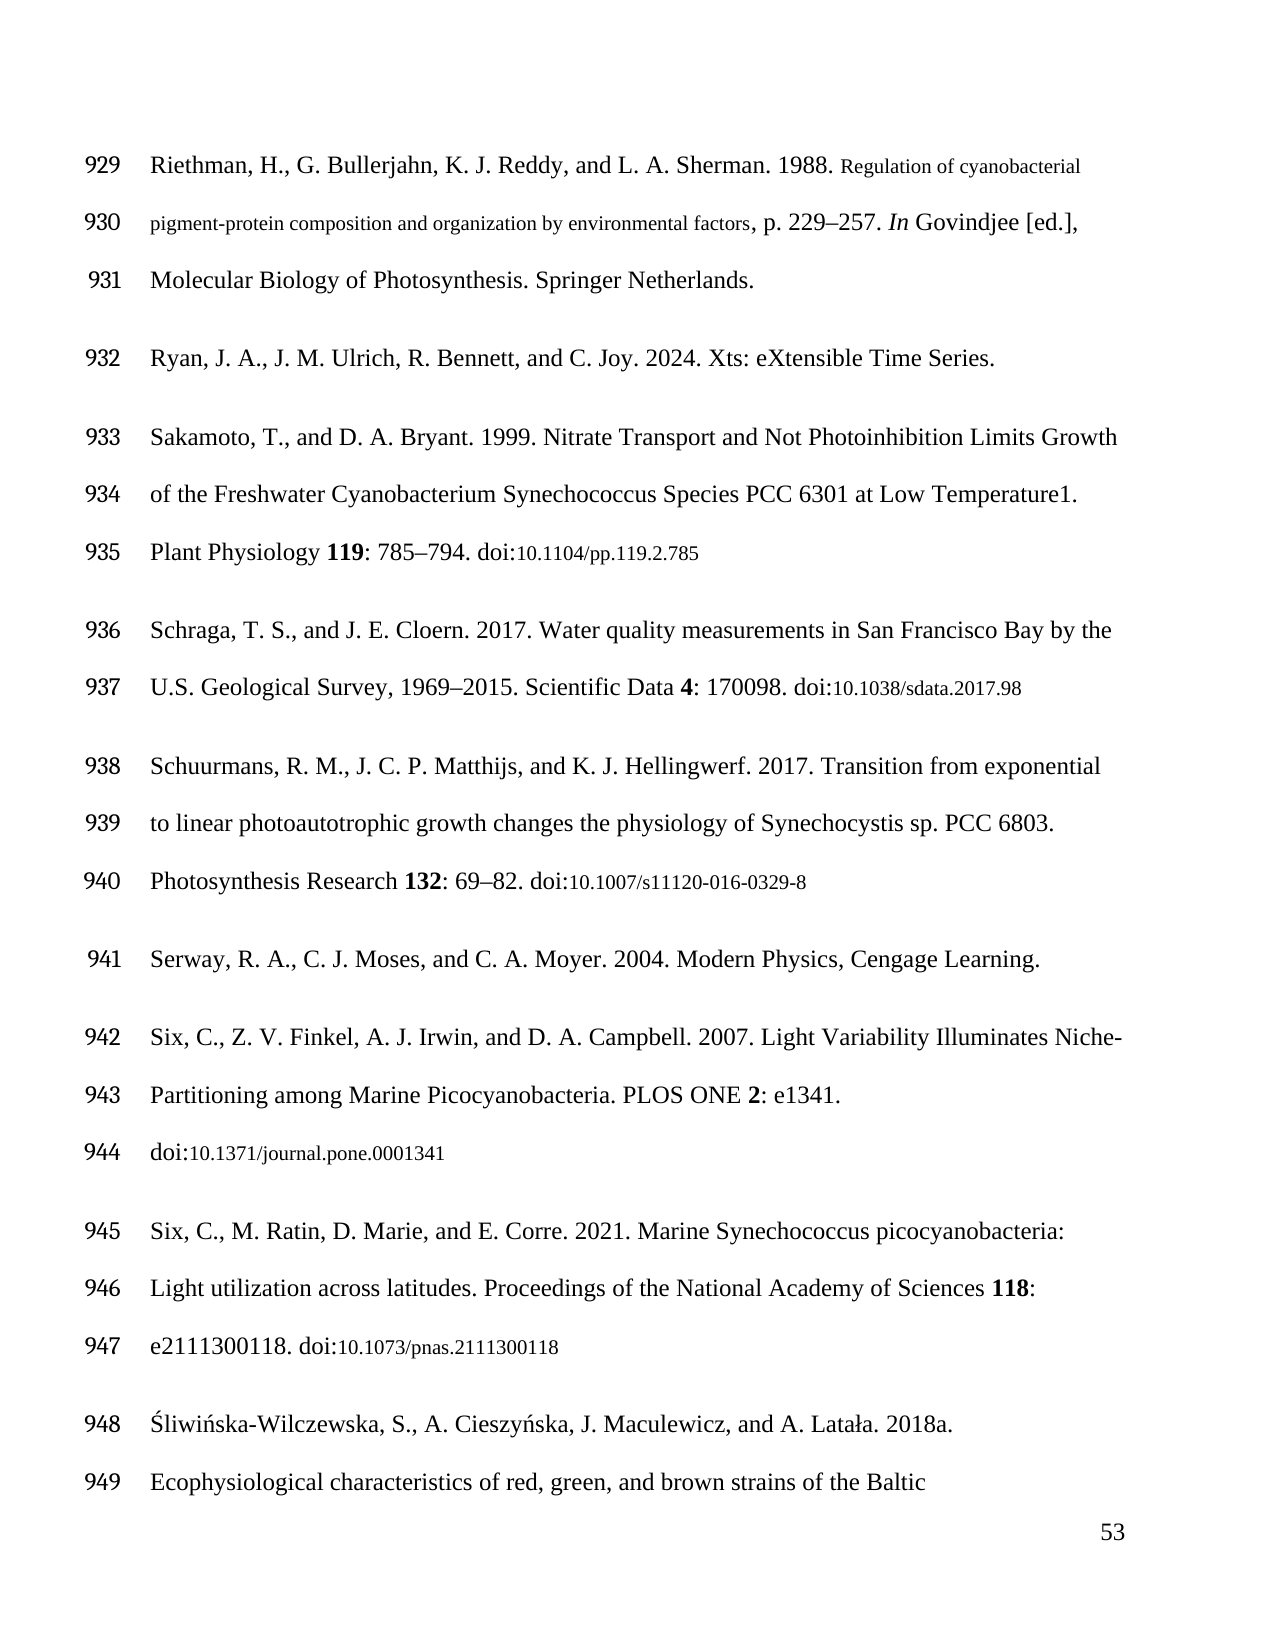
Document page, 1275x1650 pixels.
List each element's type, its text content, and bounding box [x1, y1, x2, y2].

text Serway, R. A., C. J. Moses, and C. A. Moyer. 2004. Modern Physics, Cengage Learning. [150, 944, 1125, 973]
text Six, C., Z. V. Finkel, A. J. Irwin, and D. A. Campbell. 2007. Light Variability Illuminates Niche-Partitioning among Marine Picocyanobacteria. PLOS ONE 2: e1341. doi:10.1371/journal.pone.0001341 [150, 1022, 1125, 1166]
text Schuurmans, R. M., J. C. P. Matthijs, and K. J. Hellingwerf. 2017. Transition from exponential to linear photoautotrophic growth changes the physiology of Synechocystis sp. PCC 6803. Photosynthesis Research 132: 69–82. doi:10.1007/s11120-016-0329-8 [150, 751, 1125, 894]
text Six, C., M. Ratin, D. Marie, and E. Corre. 2021. Marine Synechococcus picocyanobacteria: Light utilization across latitudes. Proceedings of the National Academy of Sciences 118: e2111300118. doi:10.1073/pnas.2111300118 [150, 1216, 1125, 1359]
text Schraga, T. S., and J. E. Cloern. 2017. Water quality measurements in San Francisco Bay by the U.S. Geological Survey, 1969–2015. Scientific Data 4: 170098. doi:10.1038/sdata.2017.98 [150, 615, 1125, 701]
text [150, 1409, 1125, 1495]
text Riethman, H., G. Bullerjahn, K. J. Reddy, and L. A. Sherman. 1988. Regulation of cyanobacterial pigment-protein composition and organization by environmental factors, p. 229–257. In Govindjee [ed.], Molecular Biology of Photosynthesis. Springer Netherlands. [150, 150, 1125, 294]
text Sakamoto, T., and D. A. Bryant. 1999. Nitrate Transport and Not Photoinhibition Limits Growth of the Freshwater Cyanobacterium Synechococcus Species PCC 6301 at Low Temperature1. Plant Physiology 119: 785–794. doi:10.1104/pp.119.2.785 [150, 422, 1125, 565]
text Ryan, J. A., J. M. Ulrich, R. Bennett, and C. Joy. 2024. Xts: eXtensible Time Series. [150, 343, 1125, 372]
